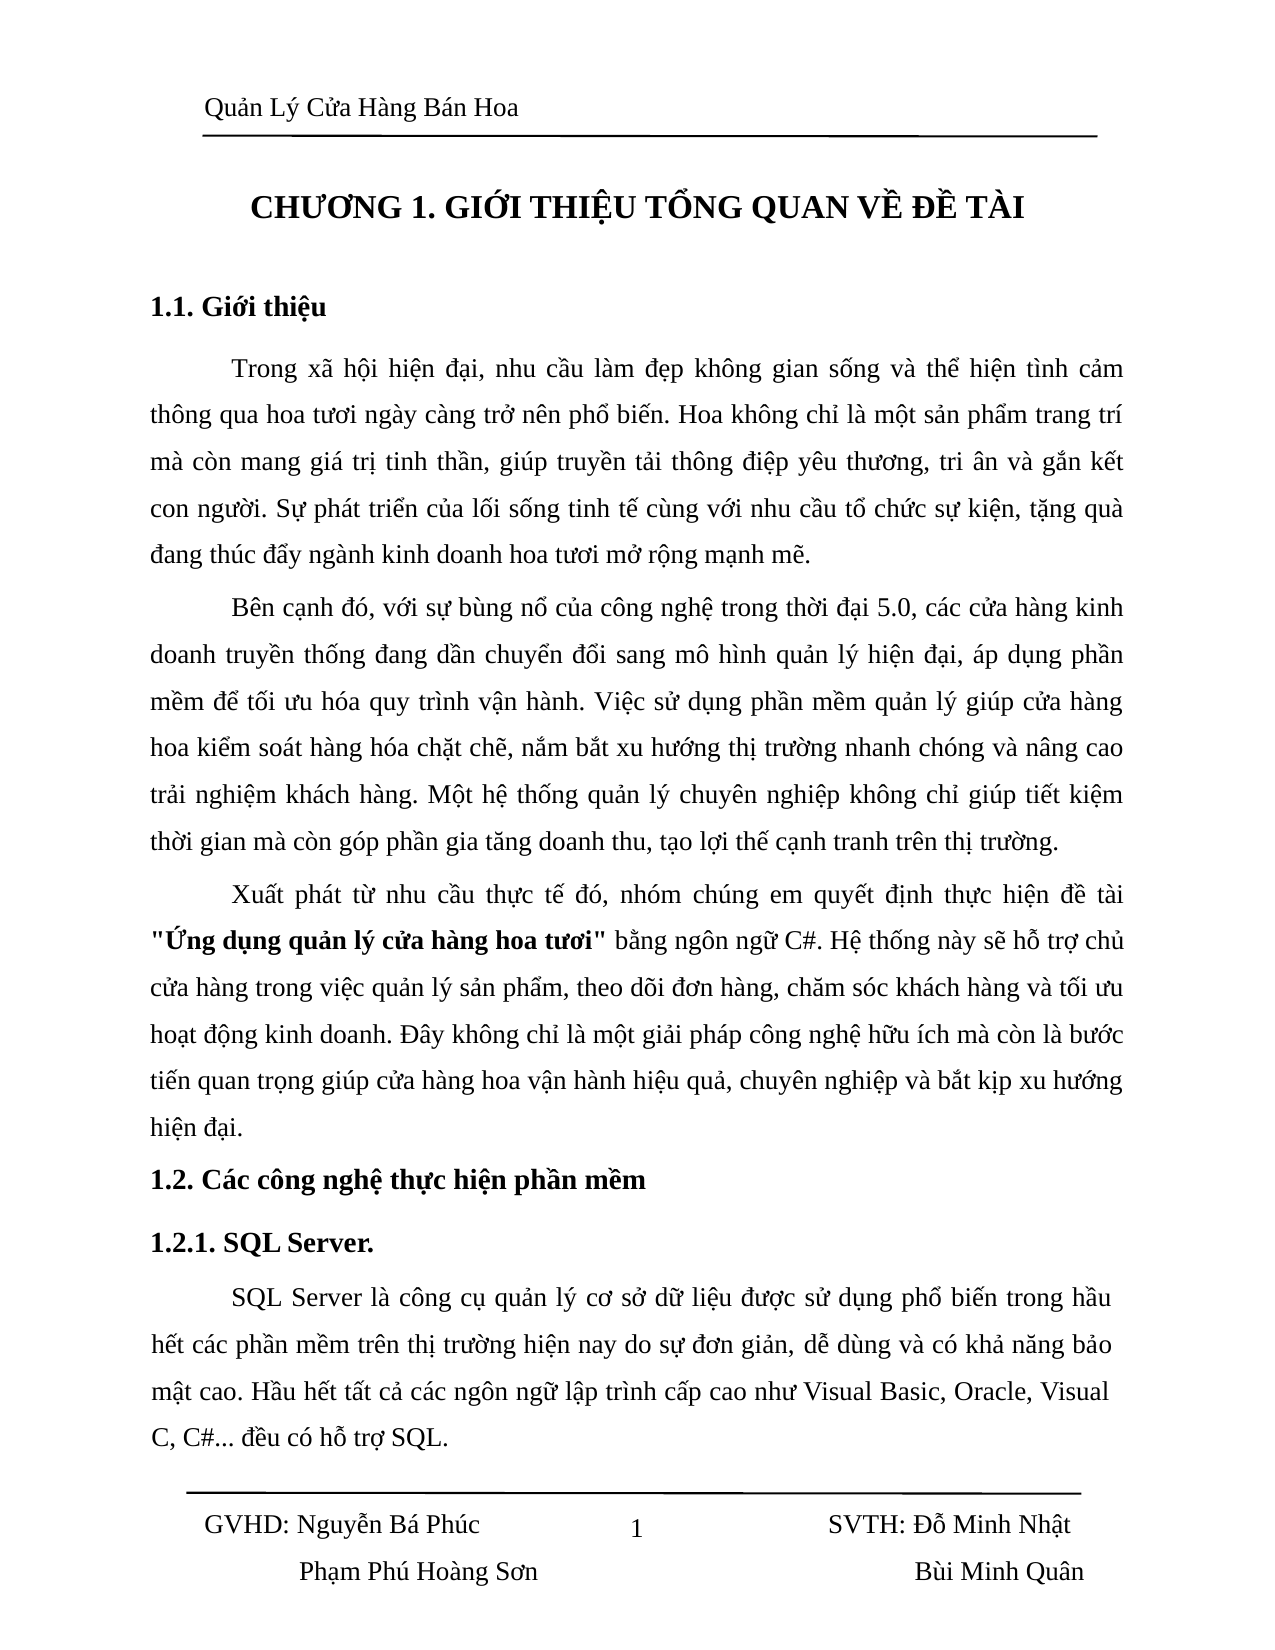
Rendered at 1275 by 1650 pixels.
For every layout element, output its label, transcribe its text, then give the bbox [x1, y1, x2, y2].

subtitle SQL Server. [150, 1225, 1125, 1258]
text SQL Server là công cụ quản lý cơ sở dữ liệu được sử dụng phổ biến trong hầu hết các phần mềm trên thị trường hiện nay do sự đơn giản, dễ dùng và có khả năng bảo mật cao. Hầu hết tất cả các ngôn ngữ lập trình cấp cao như Visual Basic, Oracle, Visual C, C#... đều có hỗ trợ SQL. [151, 1281, 1112, 1452]
subtitle Các công nghệ thực hiện phần mềm [150, 1162, 1125, 1196]
subtitle Giới thiệu [150, 289, 1125, 323]
text Trong xã hội hiện đại, nhu cầu làm đẹp không gian sống và thể hiện tình cảm thông qua hoa tươi ngày càng trở nên phổ biến. Hoa không chỉ là một sản phẩm trang trí mà còn mang giá trị tinh thần, giúp truyền tải thông điệp yêu thương, tri ân và gắn kết con người. Sự phát triển của lối sống tinh tế cùng với nhu cầu tổ chức sự kiện, tặng quà đang thúc đẩy ngành kinh doanh hoa tươi mở rộng mạnh mẽ. [150, 352, 1125, 570]
text Bên cạnh đó, với sự bùng nổ của công nghệ trong thời đại 5.0, các cửa hàng kinh doanh truyền thống đang dần chuyển đổi sang mô hình quản lý hiện đại, áp dụng phần mềm để tối ưu hóa quy trình vận hành. Việc sử dụng phần mềm quản lý giúp cửa hàng hoa kiểm soát hàng hóa chặt chẽ, nắm bắt xu hướng thị trường nhanh chóng và nâng cao trải nghiệm khách hàng. Một hệ thống quản lý chuyên nghiệp không chỉ giúp tiết kiệm thời gian mà còn góp phần gia tăng doanh thu, tạo lợi thế cạnh tranh trên thị trường. [150, 592, 1125, 856]
subtitle GIỚI THIỆU TỔNG QUAN VỀ ĐỀ TÀI [150, 187, 1125, 226]
text Xuất phát từ nhu cầu thực tế đó, nhóm chúng em quyết định thực hiện đề tài "Ứng dụng quản lý cửa hàng hoa tươi" bằng ngôn ngữ C#. Hệ thống này sẽ hỗ trợ chủ cửa hàng trong việc quản lý sản phẩm, theo dõi đơn hàng, chăm sóc khách hàng và tối ưu hoạt động kinh doanh. Đây không chỉ là một giải pháp công nghệ hữu ích mà còn là bước tiến quan trọng giúp cửa hàng hoa vận hành hiệu quả, chuyên nghiệp và bắt kịp xu hướng hiện đại. [150, 878, 1125, 1142]
